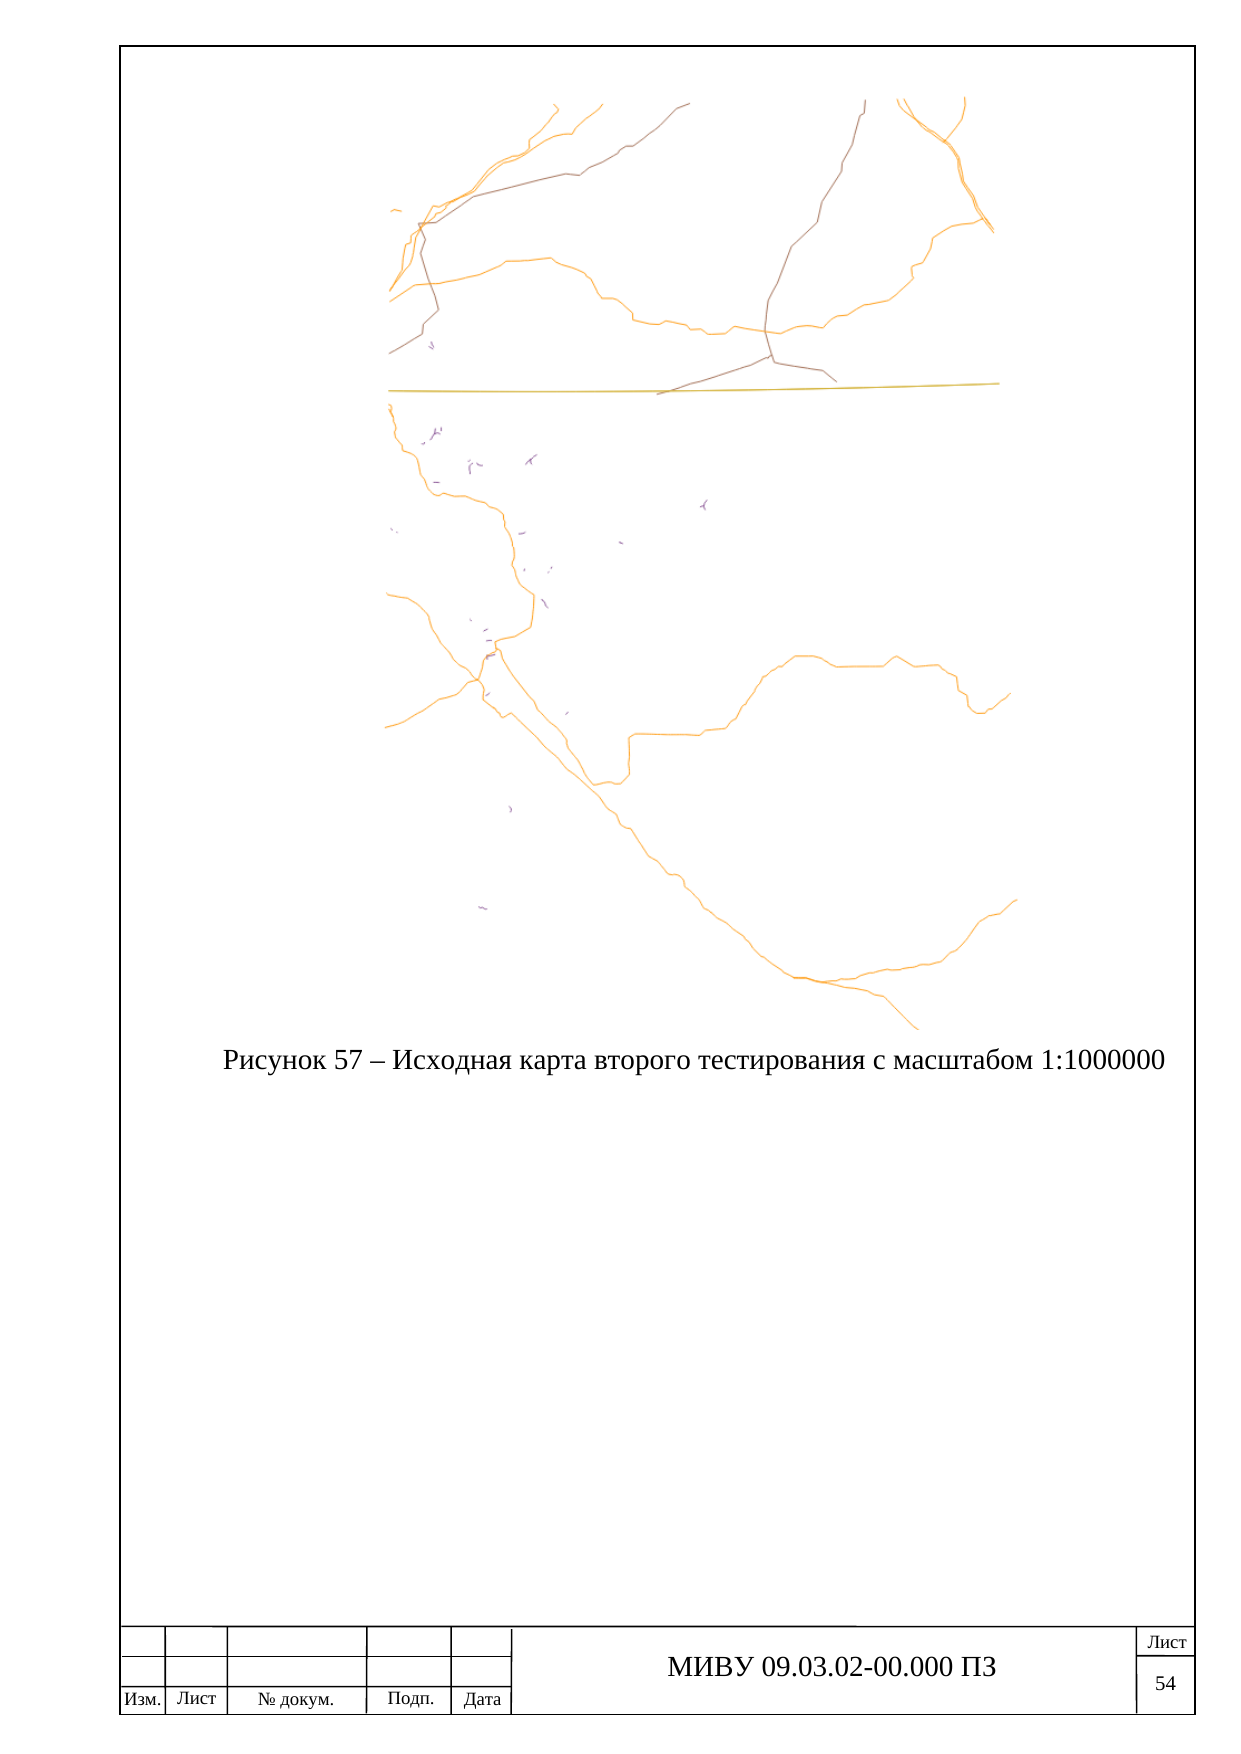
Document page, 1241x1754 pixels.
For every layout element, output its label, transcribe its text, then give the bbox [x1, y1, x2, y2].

text Рисунок 57 – Исходная карта второго тестирования с масштабом 1:1000000 [148, 1042, 1167, 1075]
picture [356, 83, 1032, 1030]
